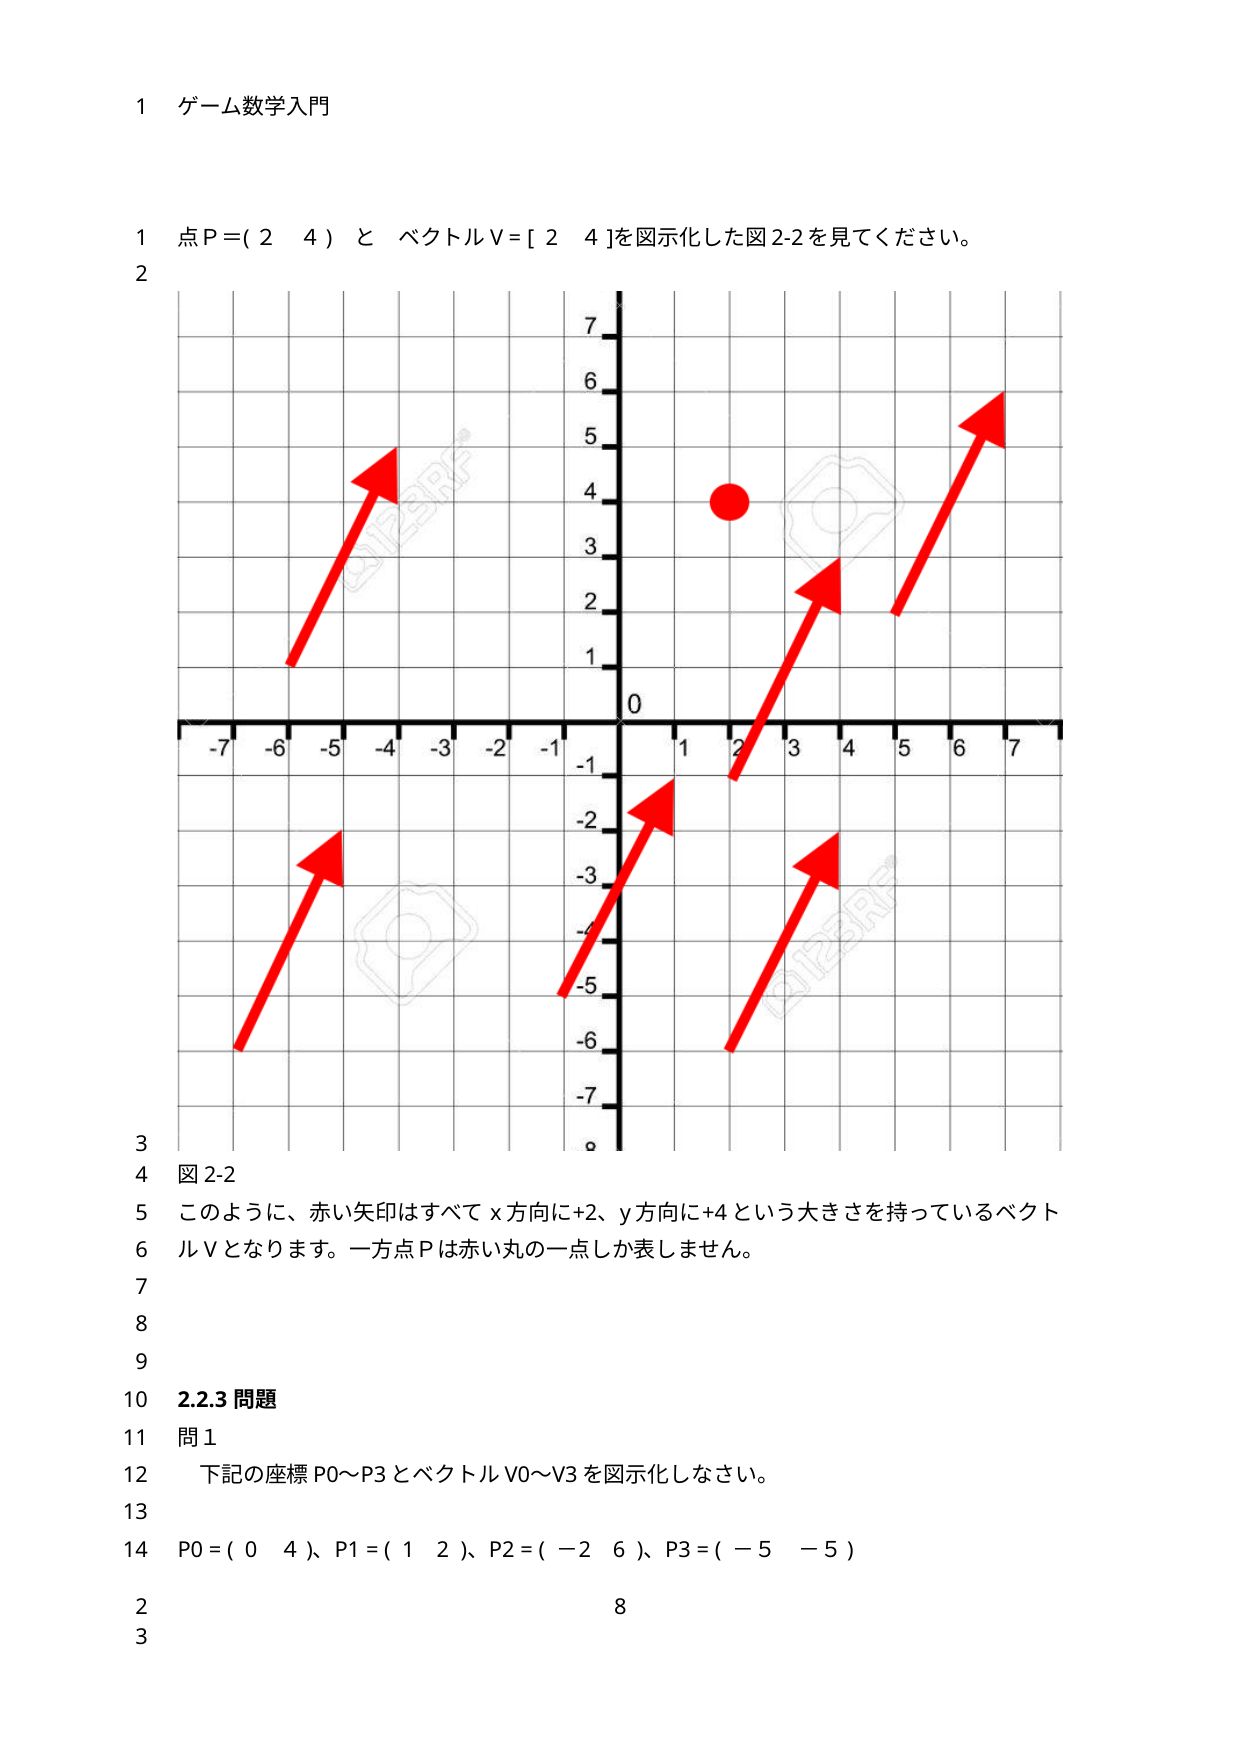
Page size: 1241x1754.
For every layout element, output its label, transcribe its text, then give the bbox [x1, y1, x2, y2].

text 図2-2 [177, 1154, 1063, 1192]
text P0 = ( 0 ４ )、P1 = ( 1 2 )、P2 = ( －2 6 )、P3 = ( －５ －５ ) [177, 1529, 1063, 1567]
subtitle 2.2.3 問題 [177, 1379, 1063, 1417]
text このように、赤い矢印はすべて x方向に+2、y方向に+4という大きさを持っているベクトルVとなります。一方点Ｐは赤い丸の一点しか表しません。 [177, 1192, 1063, 1267]
text 下記の座標P0～P3とベクトルV0～V3を図示化しなさい。 [177, 1454, 1063, 1492]
text 問１ [177, 1417, 1063, 1454]
picture [177, 291, 1063, 1151]
text 点Ｐ＝( ２ ４ ) と ベクトルV = [ 2 ４ ]を図示化した図2-2を見てください。 [177, 217, 1063, 254]
